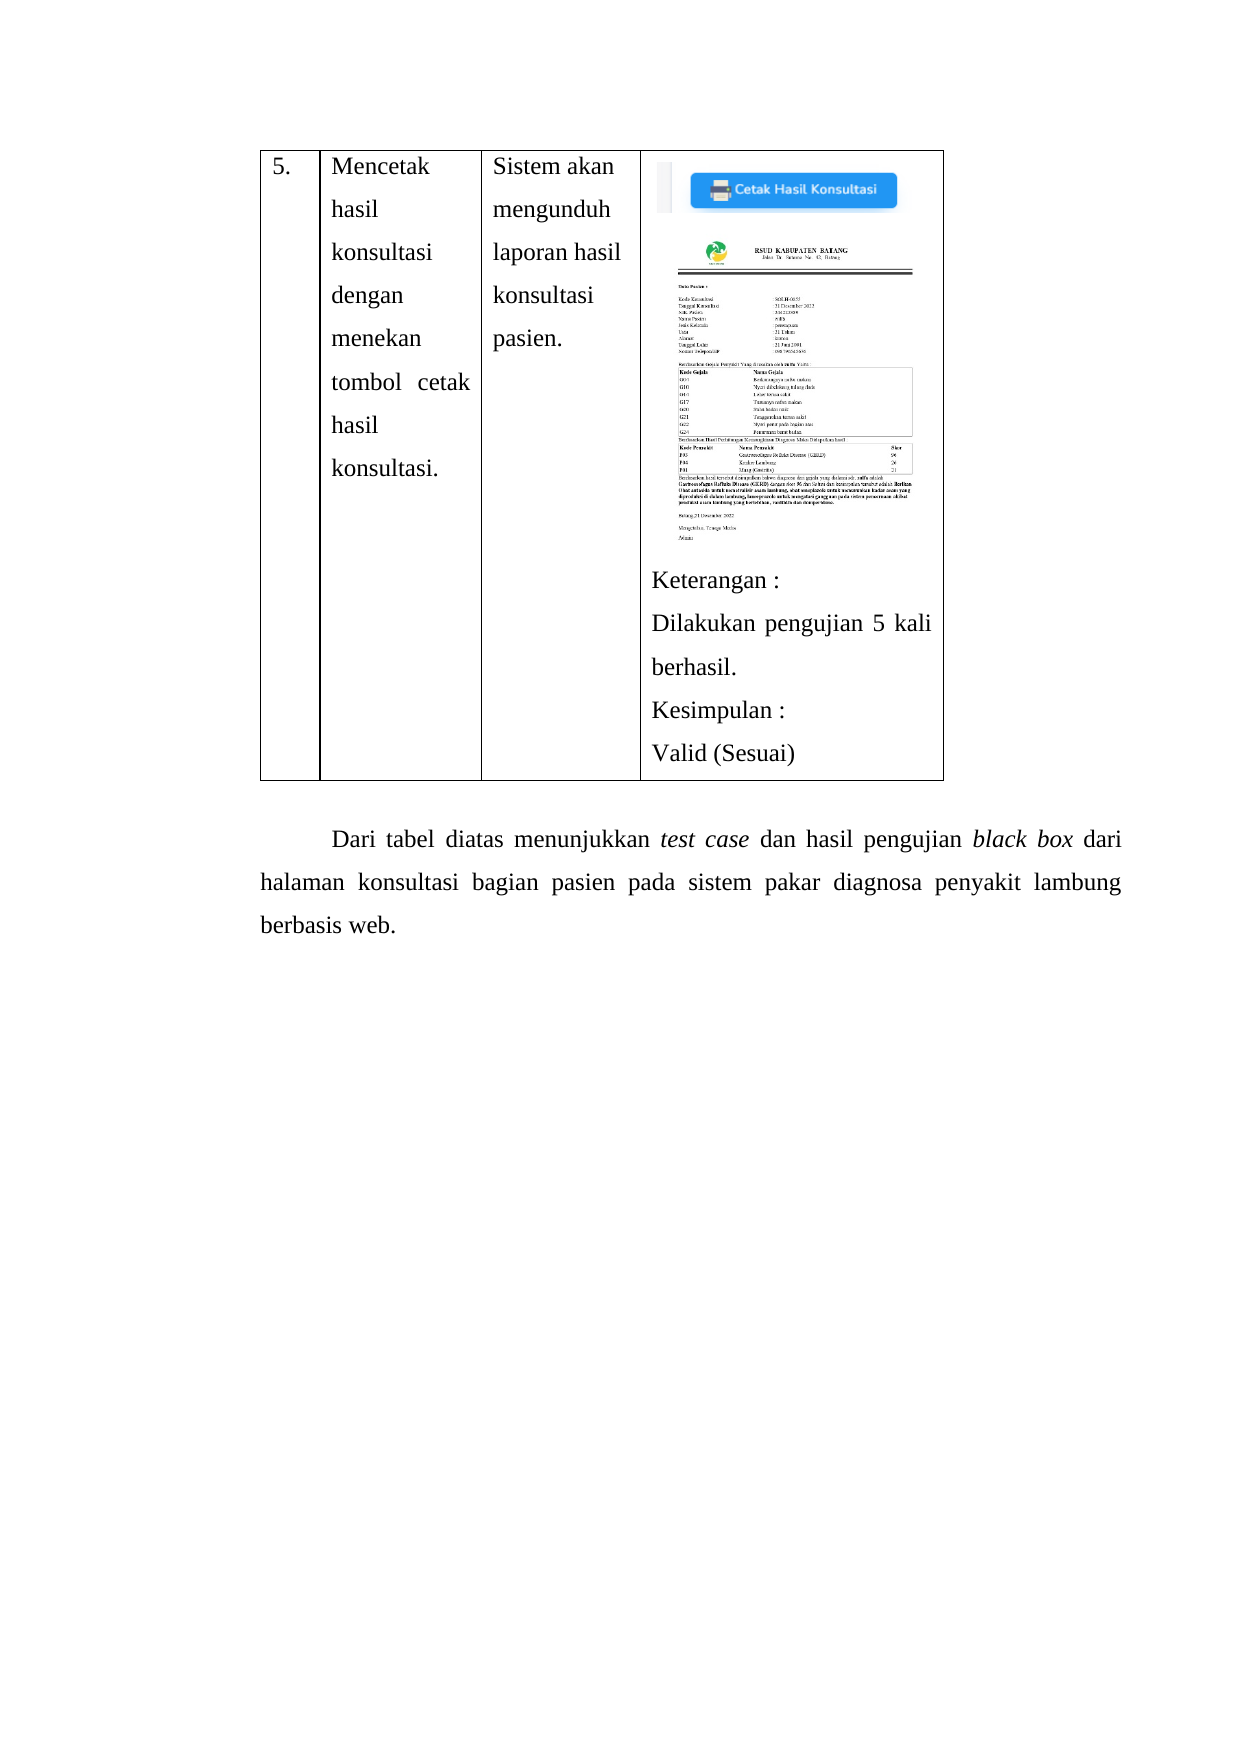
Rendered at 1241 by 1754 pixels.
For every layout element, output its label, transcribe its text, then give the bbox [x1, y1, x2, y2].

table_cell Mencetak hasil konsultasi dengan menekan tombol cetak hasil konsultasi. [321, 151, 481, 780]
table_cell 5. [261, 151, 319, 780]
picture [656, 162, 917, 213]
picture [662, 223, 928, 566]
list Dari tabel diatas menunjukkan test case dan hasil pengujian black box dari halaman konsultasi bagian pasien pada sistem pakar diagnosa penyakit lambung berbasis web. [260, 824, 1122, 939]
table_cell Sistem akan mengunduh laporan hasil konsultasi pasien. [482, 151, 640, 780]
table_cell Keterangan : Dilakukan pengujian 5 kali berhasil. Kesimpulan : Valid (Sesuai) [641, 151, 943, 780]
